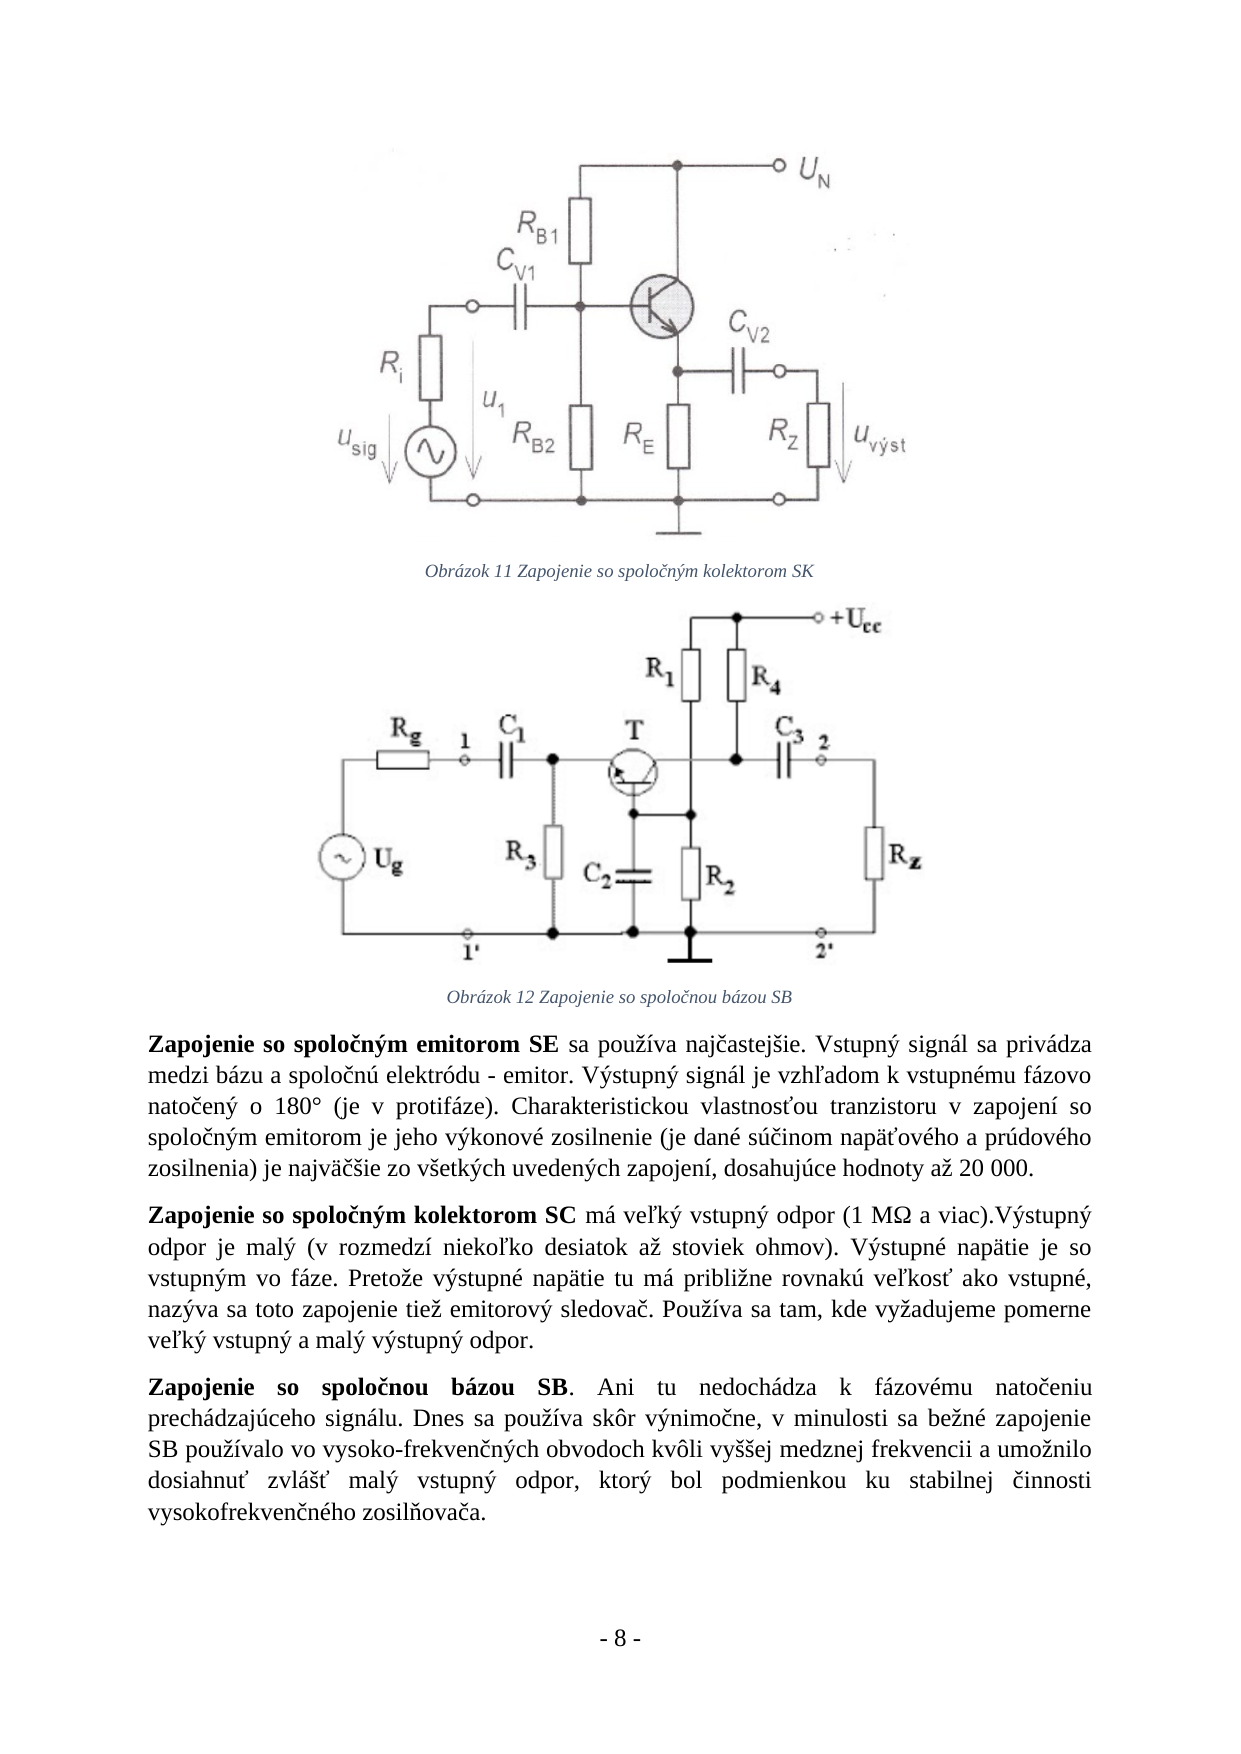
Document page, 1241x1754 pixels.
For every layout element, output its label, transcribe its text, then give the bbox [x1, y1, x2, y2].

text Zapojenie so spoločným kolektorom SC má veľký vstupný odpor (1 MΩ a viac).Výstupný odpor je malý (v rozmedzí niekoľko desiatok až stoviek ohmov). Výstupné napätie je so vstupným vo fáze. Pretože výstupné napätie tu má približne rovnakú veľkosť ako vstupné, nazýva sa toto zapojenie tiež emitorový sledovač. Používa sa tam, kde vyžadujeme pomerne veľký vstupný a malý výstupný odpor. [148, 1201, 1093, 1353]
picture [315, 602, 925, 968]
text Zapojenie so spoločnou bázou SB. Ani tu nedochádza k fázovému natočeniu prechádzajúceho signálu. Dnes sa používa skôr výnimočne, v minulosti sa bežné zapojenie SB používalo vo vysoko-frekvenčných obvodoch kvôli vyššej medznej frekvencii a umožnilo dosiahnuť zvlášť malý vstupný odpor, ktorý bol podmienkou ku stabilnej činnosti vysokofrekvenčného zosilňovača. [148, 1372, 1093, 1525]
text Zapojenie so spoločným emitorom SE sa používa najčastejšie. Vstupný signál sa privádza medzi bázu a spoločnú elektródu - emitor. Výstupný signál je vzhľadom k vstupnému fázovo natočený o 180° (je v protifáze). Charakteristickou vlastnosťou tranzistoru v zapojení so spoločným emitorom je jeho výkonové zosilnenie (je dané súčinom napäťového a prúdového zosilnenia) je najväčšie zo všetkých uvedených zapojení, dosahujúce hodnoty až 20 000. [148, 1029, 1093, 1182]
picture [330, 147, 910, 542]
